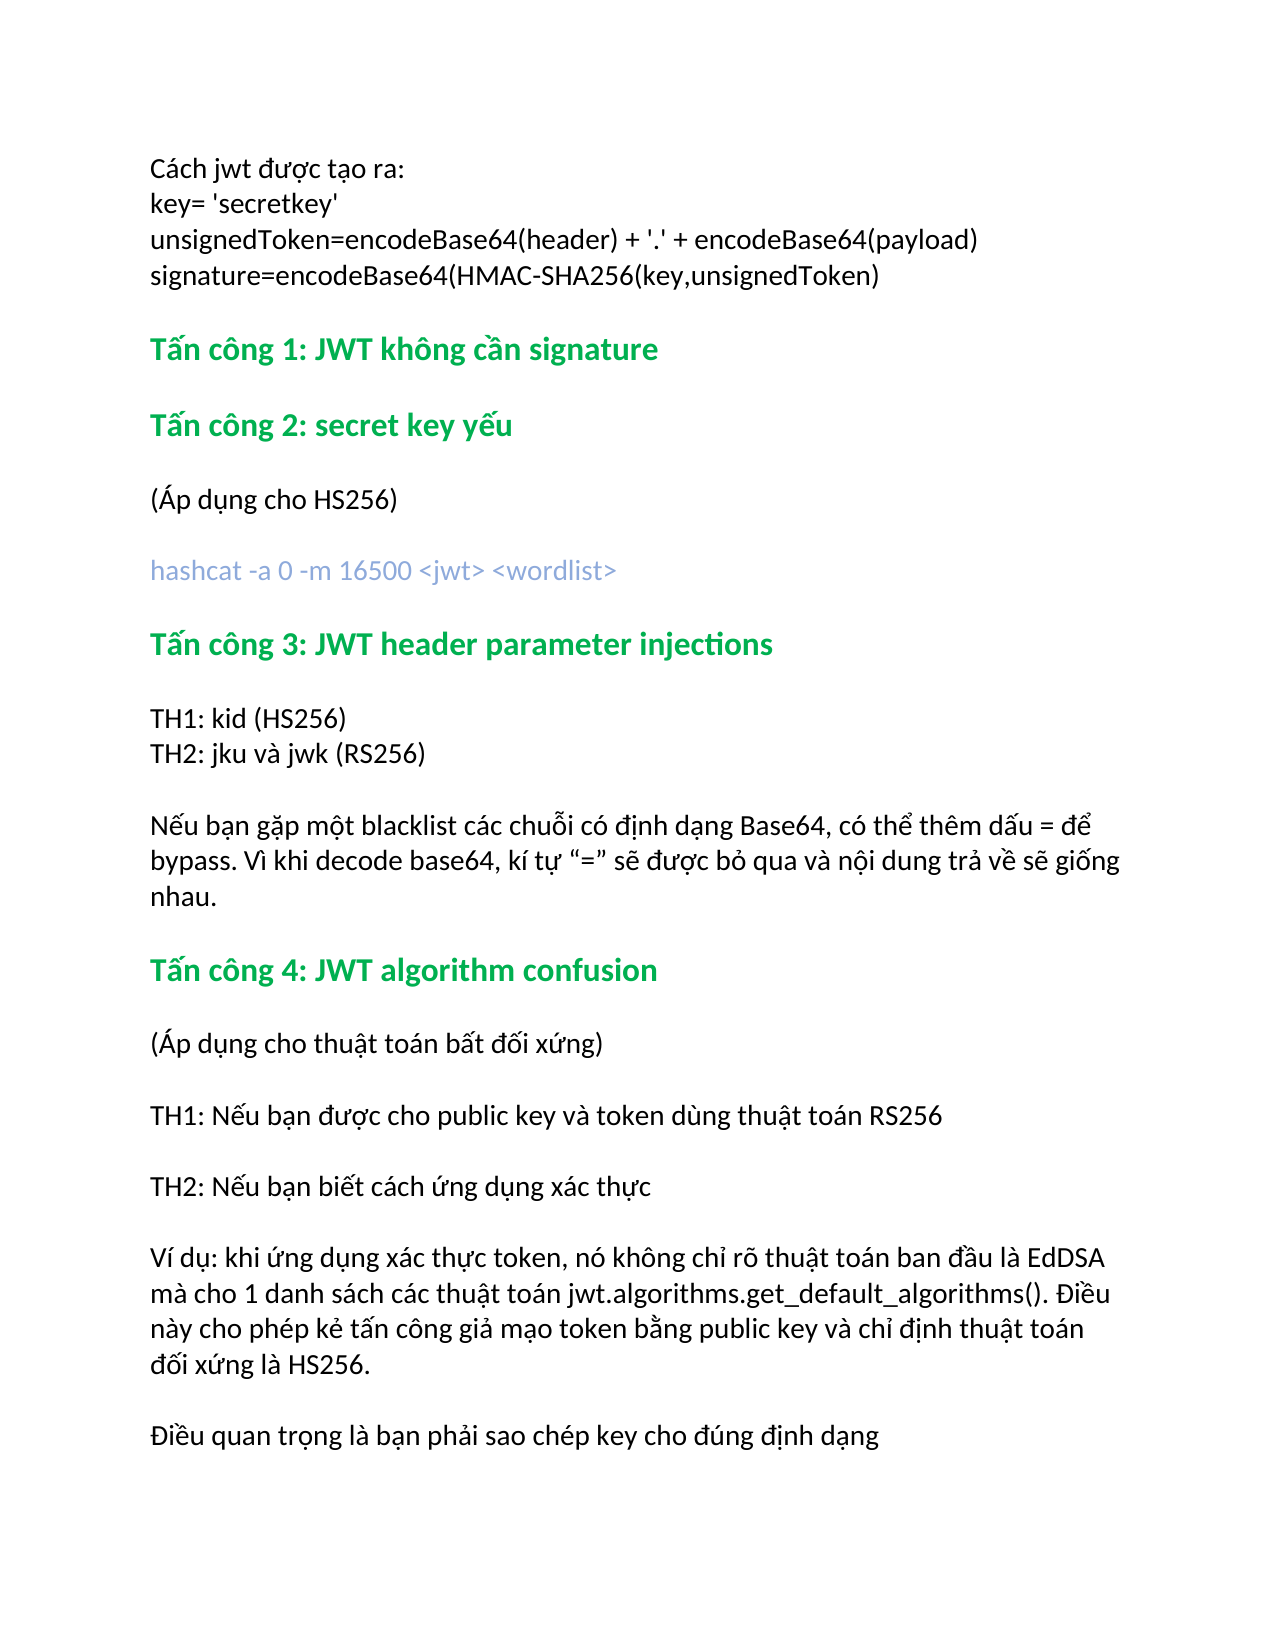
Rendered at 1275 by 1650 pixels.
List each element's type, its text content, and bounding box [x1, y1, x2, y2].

text Tấn công 2: secret key yếu [150, 404, 1125, 445]
text Nếu bạn gặp một blacklist các chuỗi có định dạng Base64, có thể thêm dấu = để bypass. Vì khi decode base64, kí tự “=” sẽ được bỏ qua và nội dung trả về sẽ giống nhau. [150, 807, 1125, 913]
text (Áp dụng cho HS256) [150, 481, 1125, 516]
text Tấn công 1: JWT không cần signature [150, 328, 1125, 369]
text TH2: jku và jwk (RS256) [150, 735, 1125, 771]
text TH2: Nếu bạn biết cách ứng dụng xác thực [150, 1168, 1125, 1203]
text Ví dụ: khi ứng dụng xác thực token, nó không chỉ rõ thuật toán ban đầu là EdDSA mà cho 1 danh sách các thuật toán jwt.algorithms.get_default_algorithms(). Điều này cho phép kẻ tấn công giả mạo token bằng public key và chỉ định thuật toán đối xứng là HS256. [150, 1239, 1125, 1382]
text Tấn công 3: JWT header parameter injections [150, 623, 1125, 664]
text key= 'secretkey' [150, 186, 1125, 221]
text (Áp dụng cho thuật toán bất đối xứng) [150, 1025, 1125, 1061]
text Tấn công 4: JWT algorithm confusion [150, 949, 1125, 990]
text TH1: Nếu bạn được cho public key và token dùng thuật toán RS256 [150, 1097, 1125, 1132]
text Cách jwt được tạo ra: [150, 150, 1125, 186]
text signature=encodeBase64(HMAC-SHA256(key,unsignedToken) [150, 257, 1125, 292]
text hashcat -a 0 -m 16500 <jwt> <wordlist> [150, 552, 1125, 588]
text Điều quan trọng là bạn phải sao chép key cho đúng định dạng [150, 1417, 1125, 1453]
text unsignedToken=encodeBase64(header) + '.' + encodeBase64(payload) [150, 221, 1125, 257]
text TH1: kid (HS256) [150, 700, 1125, 735]
